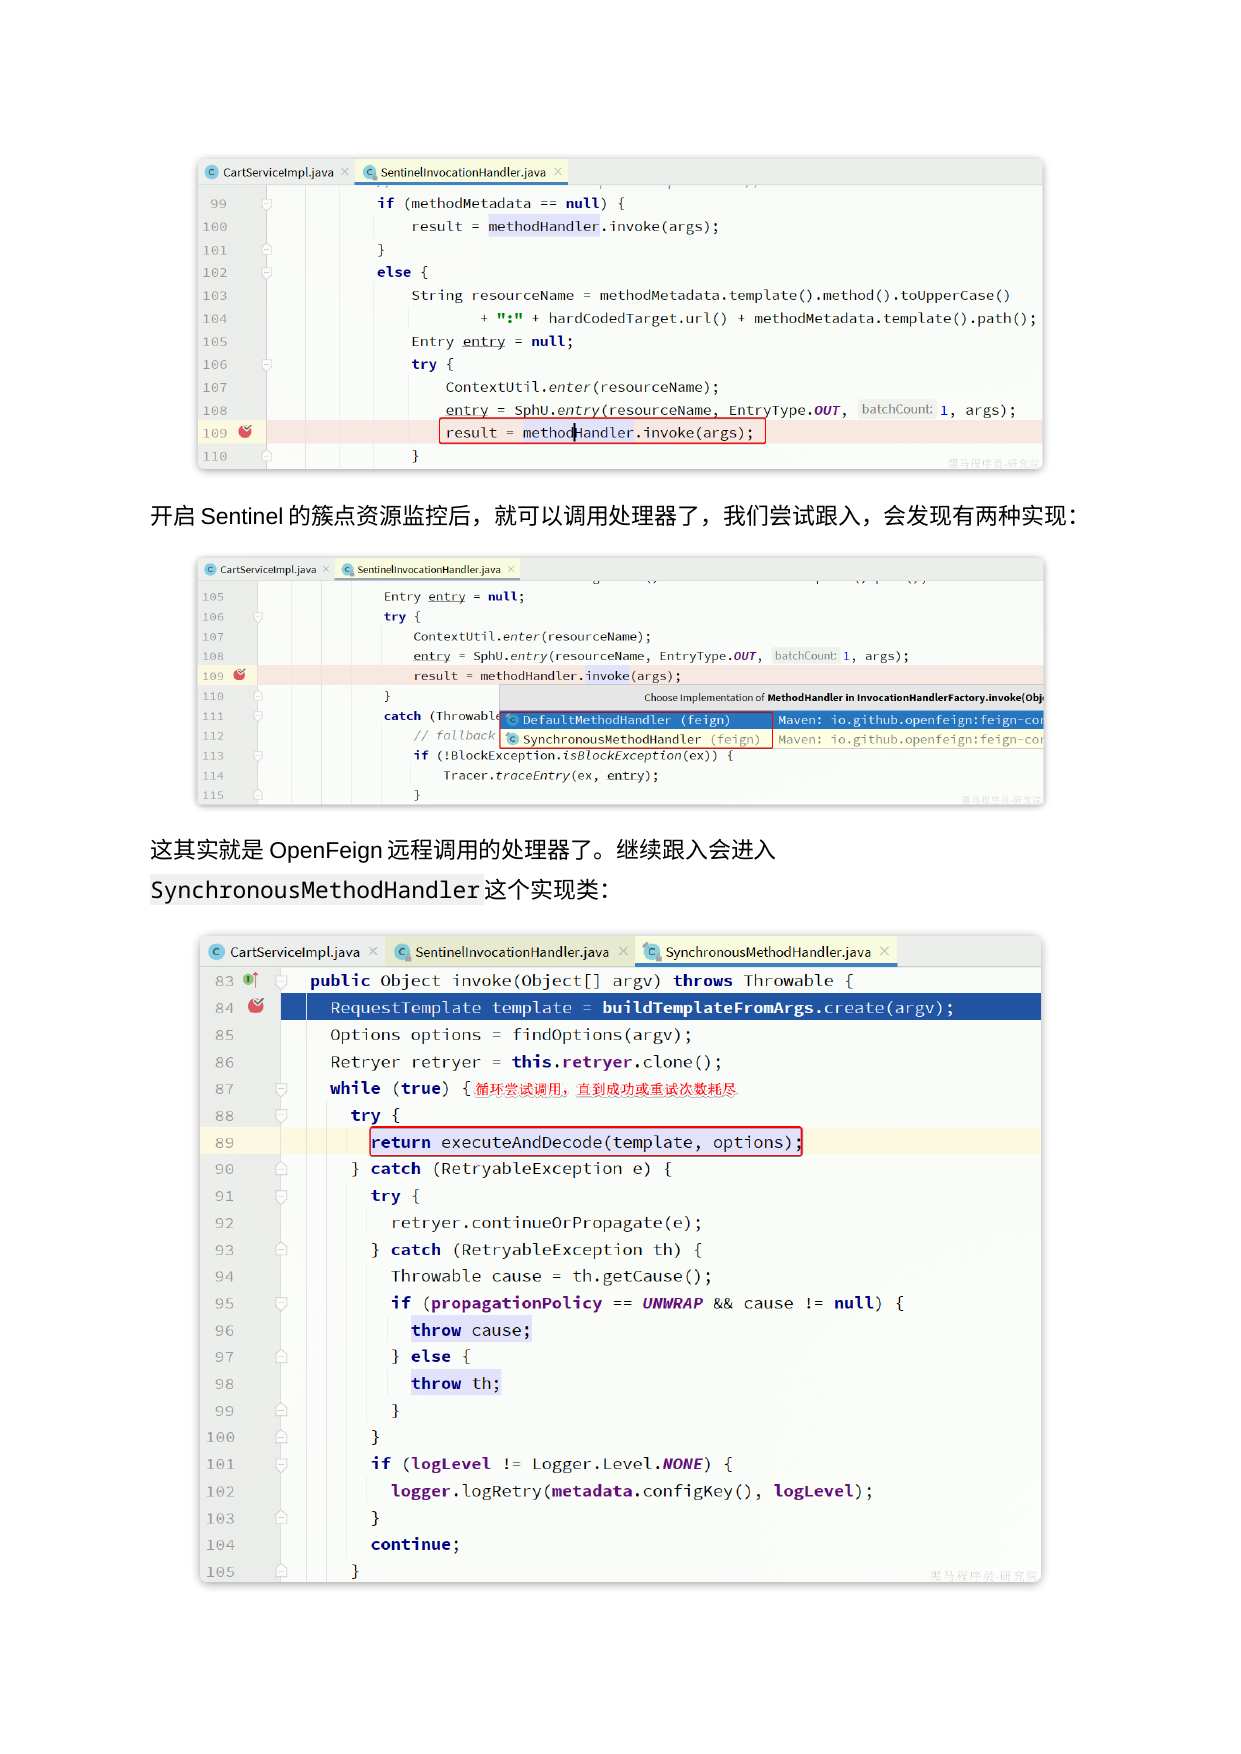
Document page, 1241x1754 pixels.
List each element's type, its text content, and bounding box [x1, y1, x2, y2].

text 开启Sentinel的簇点资源监控后，就可以调用处理器了，我们尝试跟入，会发现有两种实现： [150, 498, 1090, 531]
picture [188, 924, 1052, 1595]
text 这其实就是OpenFeign远程调用的处理器了。继续跟入会进入SynchronousMethodHandler这个实现类： [150, 832, 1090, 905]
picture [188, 550, 1052, 814]
picture [188, 150, 1052, 480]
